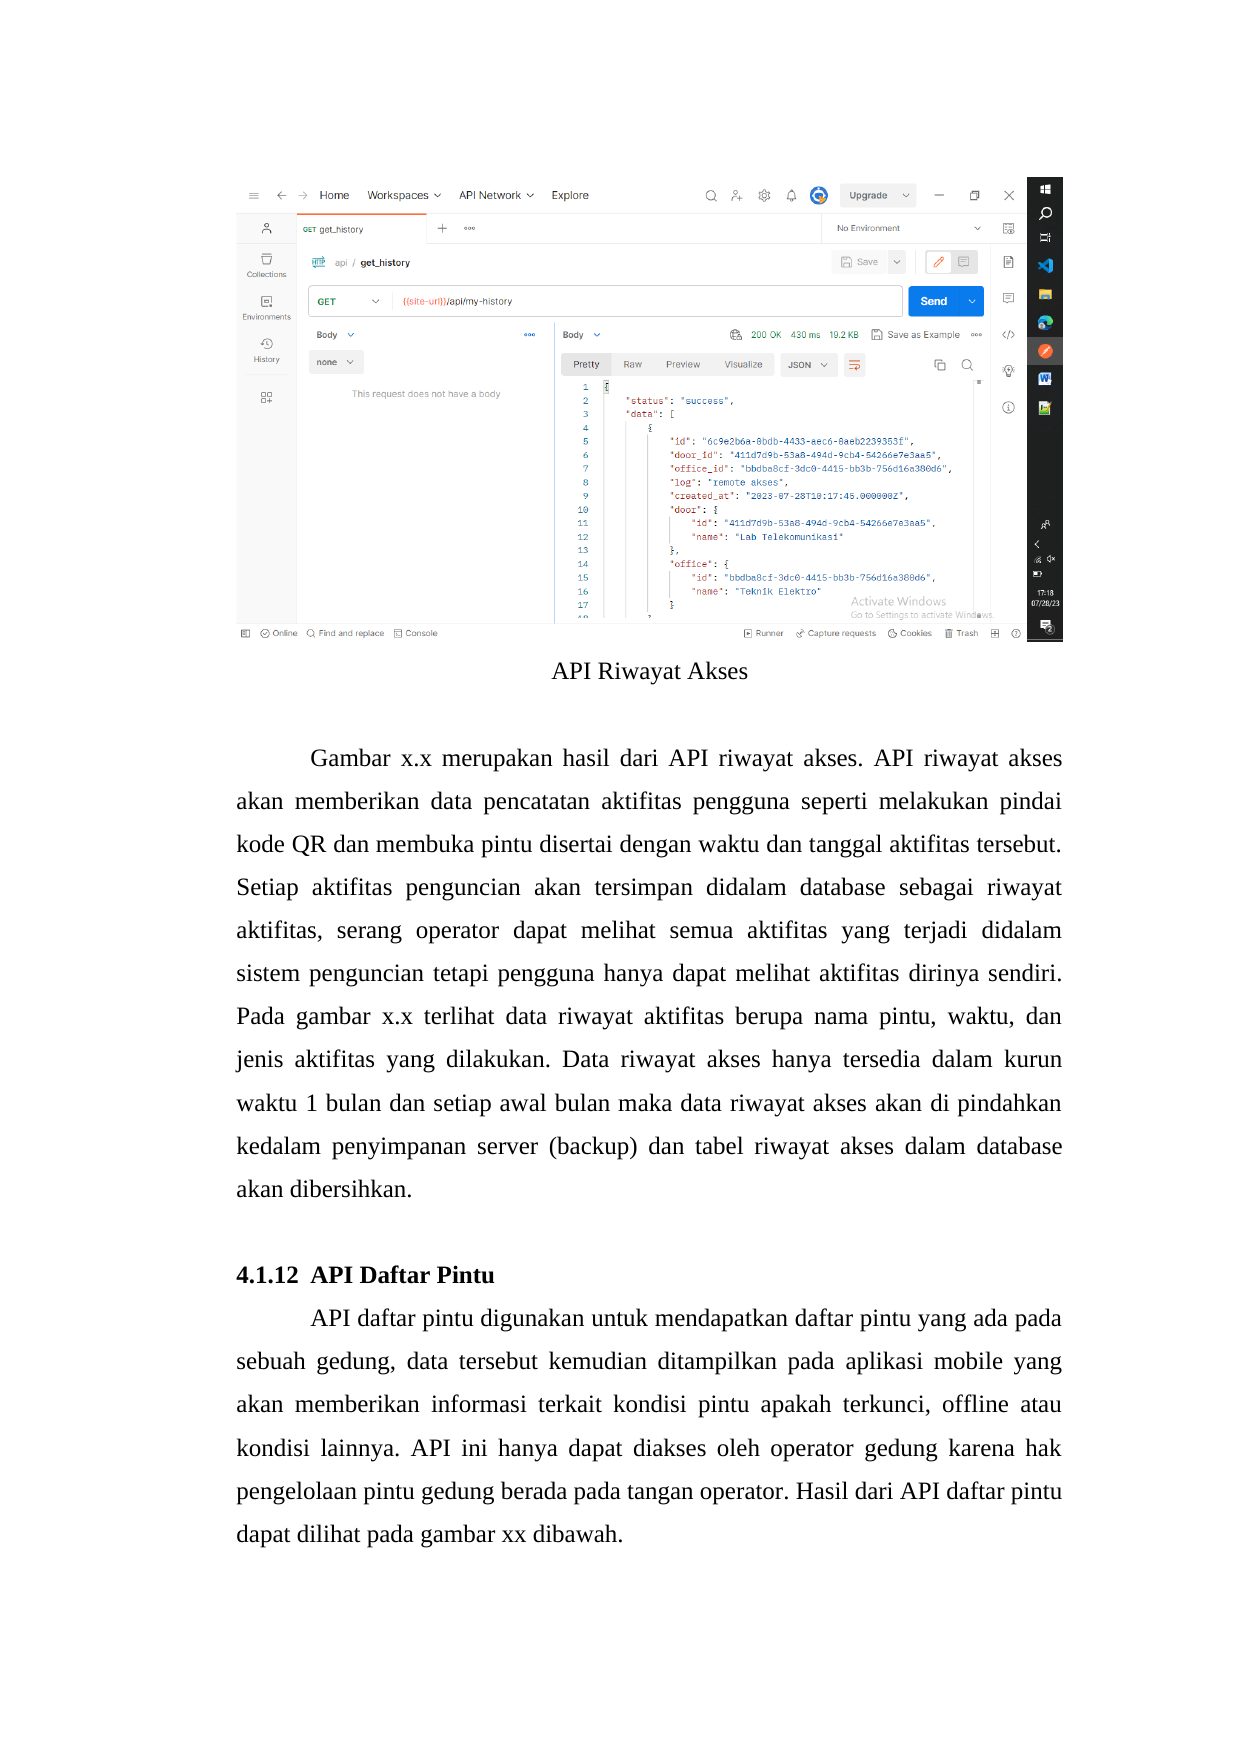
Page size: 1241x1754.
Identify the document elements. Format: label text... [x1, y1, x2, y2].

text API daftar pintu digunakan untuk mendapatkan daftar pintu yang ada pada sebuah gedung, data tersebut kemudian ditampilkan pada aplikasi mobile yang akan memberikan informasi terkait kondisi pintu apakah terkunci, offline atau kondisi lainnya. API ini hanya dapat diakses oleh operator gedung karena hak pengelolaan pintu gedung berada pada tangan operator. Hasil dari API daftar pintu dapat dilihat pada gambar xx dibawah. [236, 1303, 1063, 1548]
text API Daftar Pintu [236, 1260, 1063, 1289]
text Gambar x.x merupakan hasil dari API riwayat akses. API riwayat akses akan memberikan data pencatatan aktifitas pengguna seperti melakukan pindai kode QR dan membuka pintu disertai dengan waktu dan tanggal aktifitas tersebut. Setiap aktifitas penguncian akan tersimpan didalam database sebagai riwayat aktifitas, serang operator dapat melihat semua aktifitas yang terjadi didalam sistem penguncian tetapi pengguna hanya dapat melihat aktifitas dirinya sendiri. Pada gambar x.x terlihat data riwayat aktifitas berupa nama pintu, waktu, dan jenis aktifitas yang dilakukan. Data riwayat akses hanya tersedia dalam kurun waktu 1 bulan dan setiap awal bulan maka data riwayat akses akan di pindahkan kedalam penyimpanan server (backup) dan tabel riwayat akses dalam database akan dibersihkan. [236, 743, 1063, 1203]
text API Riwayat Akses [236, 656, 1063, 685]
picture [236, 177, 1063, 642]
